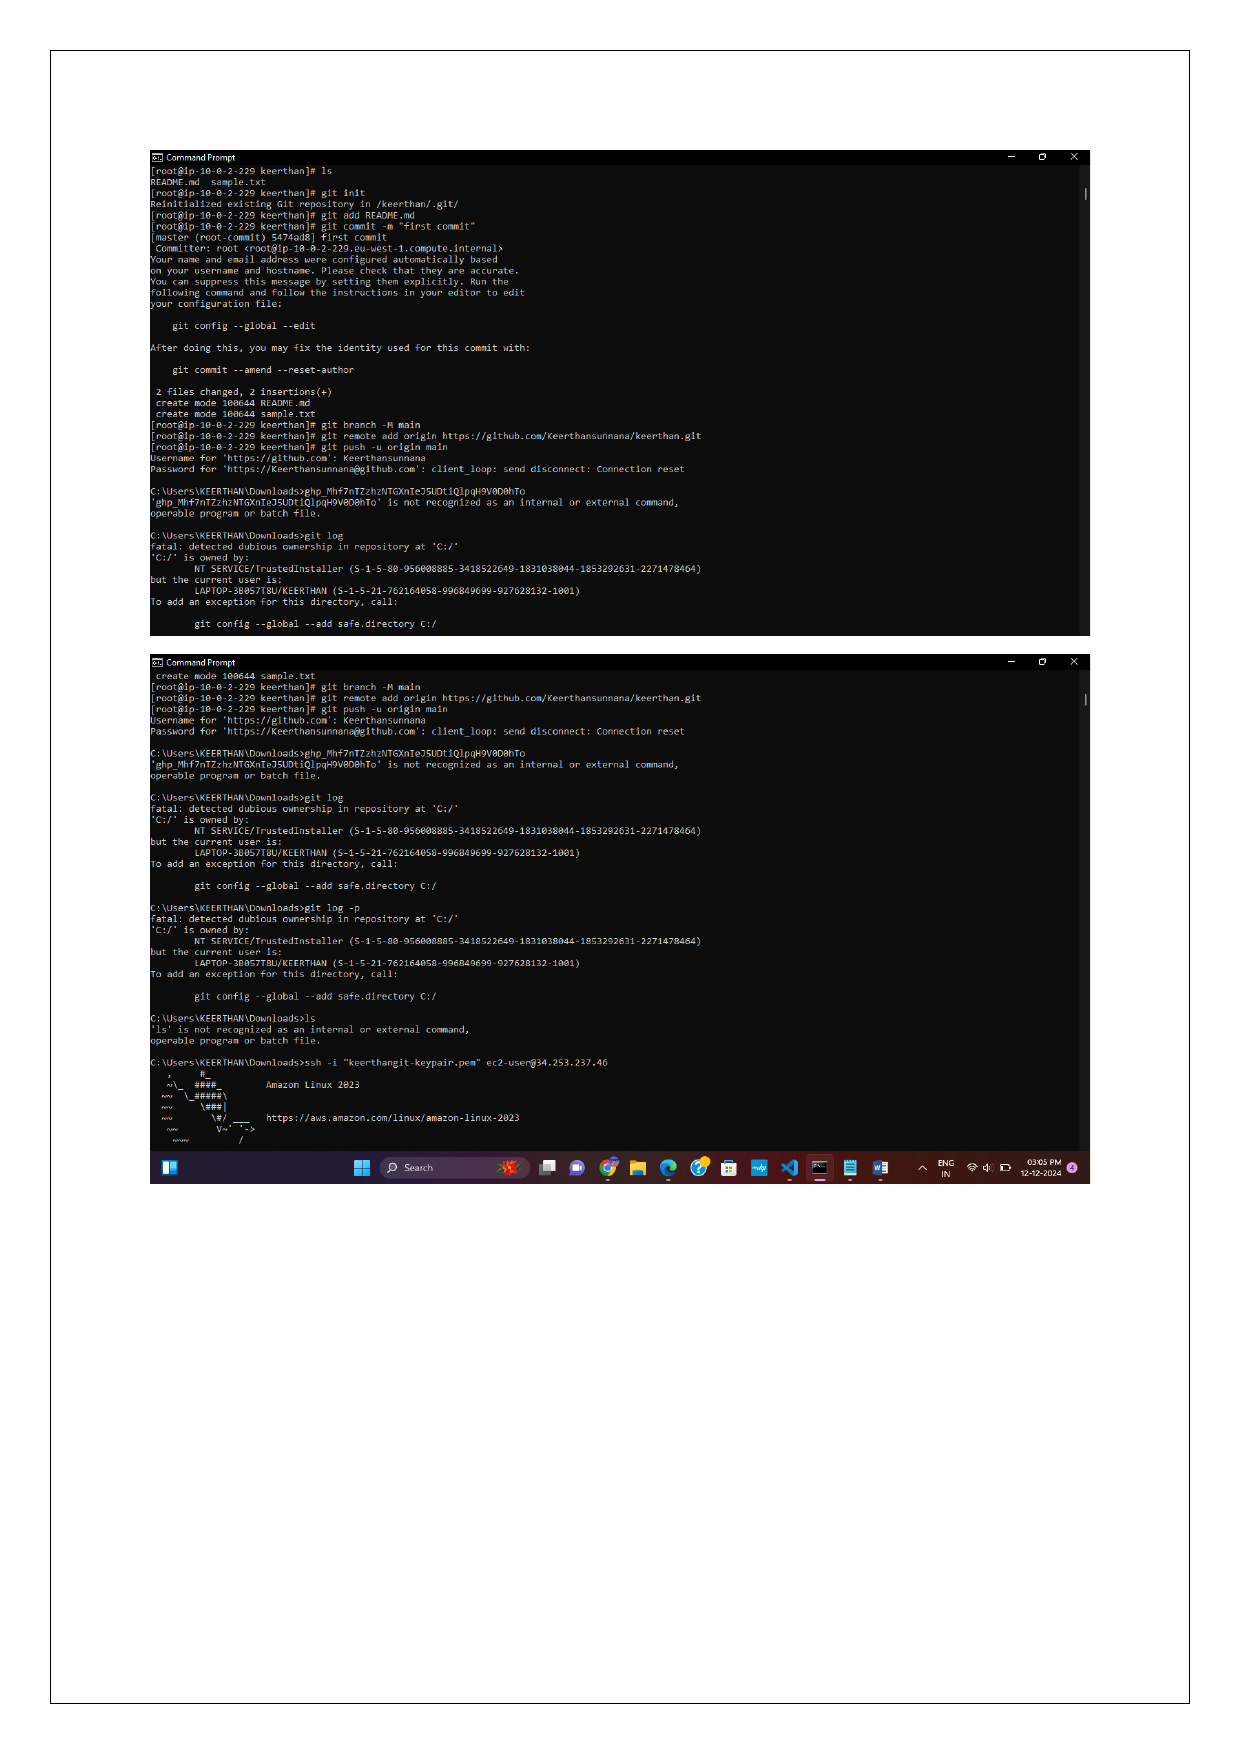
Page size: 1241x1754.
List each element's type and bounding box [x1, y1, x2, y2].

picture [150, 150, 1091, 636]
picture [150, 654, 1091, 1184]
